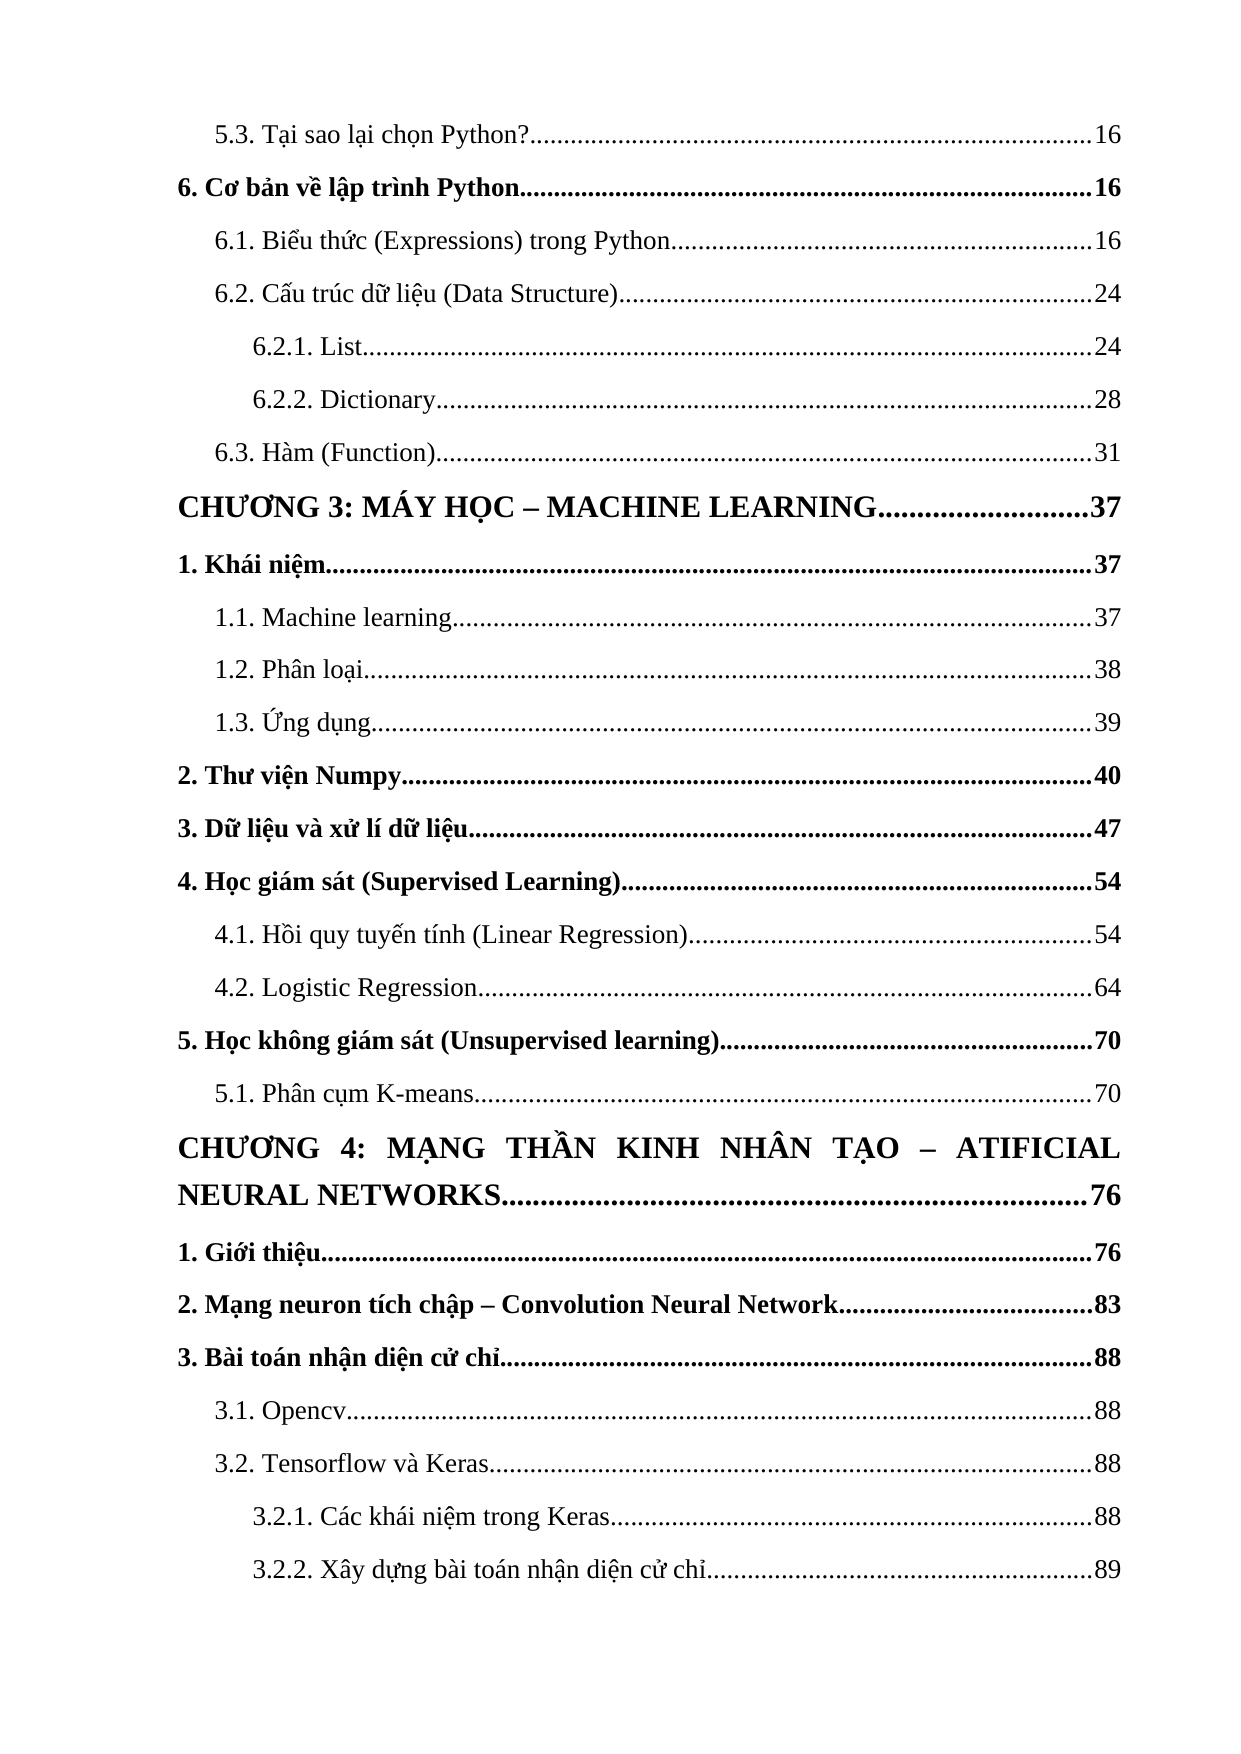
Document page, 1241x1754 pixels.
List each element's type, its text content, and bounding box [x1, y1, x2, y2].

text 4.2. Logistic Regression 64 [177, 971, 1122, 1002]
text 6.2.2. Dictionary 28 [177, 383, 1122, 414]
text 1.1. Machine learning 37 [177, 601, 1122, 632]
text 2. Mạng neuron tích chập – Convolution Neural Network 83 [177, 1288, 1122, 1320]
text 4. Học giám sát (Supervised Learning) 54 [177, 865, 1122, 896]
text 6.2.1. List 24 [177, 330, 1122, 361]
text 1. Giới thiệu 76 [177, 1236, 1122, 1267]
text CHƯƠNG 4: MẠNG THẦN KINH NHÂN TẠO – ATIFICIAL NEURAL NETWORKS 76 [177, 1130, 1122, 1212]
text 6.1. Biểu thức (Expressions) trong Python 16 [177, 224, 1122, 255]
text 3.2. Tensorflow và Keras 88 [177, 1447, 1122, 1478]
text 5.3. Tại sao lại chọn Python? 16 [177, 118, 1122, 149]
text 1. Khái niệm 37 [177, 548, 1122, 579]
text 3. Bài toán nhận diện cử chỉ 88 [177, 1341, 1122, 1373]
text 3.1. Opencv 88 [177, 1394, 1122, 1426]
text 1.2. Phân loại 38 [177, 653, 1122, 685]
text 6. Cơ bản về lập trình Python 16 [177, 171, 1122, 202]
text 6.2. Cấu trúc dữ liệu (Data Structure) 24 [177, 277, 1122, 308]
text 3.2.1. Các khái niệm trong Keras 88 [177, 1500, 1122, 1531]
text 3. Dữ liệu và xử lí dữ liệu 47 [177, 812, 1122, 843]
text 6.3. Hàm (Function) 31 [177, 436, 1122, 467]
text 1.3. Ứng dụng 39 [177, 706, 1122, 738]
text 3.2.2. Xây dựng bài toán nhận diện cử chỉ 89 [177, 1553, 1122, 1584]
text 2. Thư viện Numpy 40 [177, 759, 1122, 791]
text 5. Học không giám sát (Unsupervised learning) 70 [177, 1024, 1122, 1055]
text 5.1. Phân cụm K-means 70 [177, 1077, 1122, 1108]
text CHƯƠNG 3: MÁY HỌC – MACHINE LEARNING 37 [177, 488, 1122, 524]
text 4.1. Hồi quy tuyến tính (Linear Regression) 54 [177, 918, 1122, 949]
